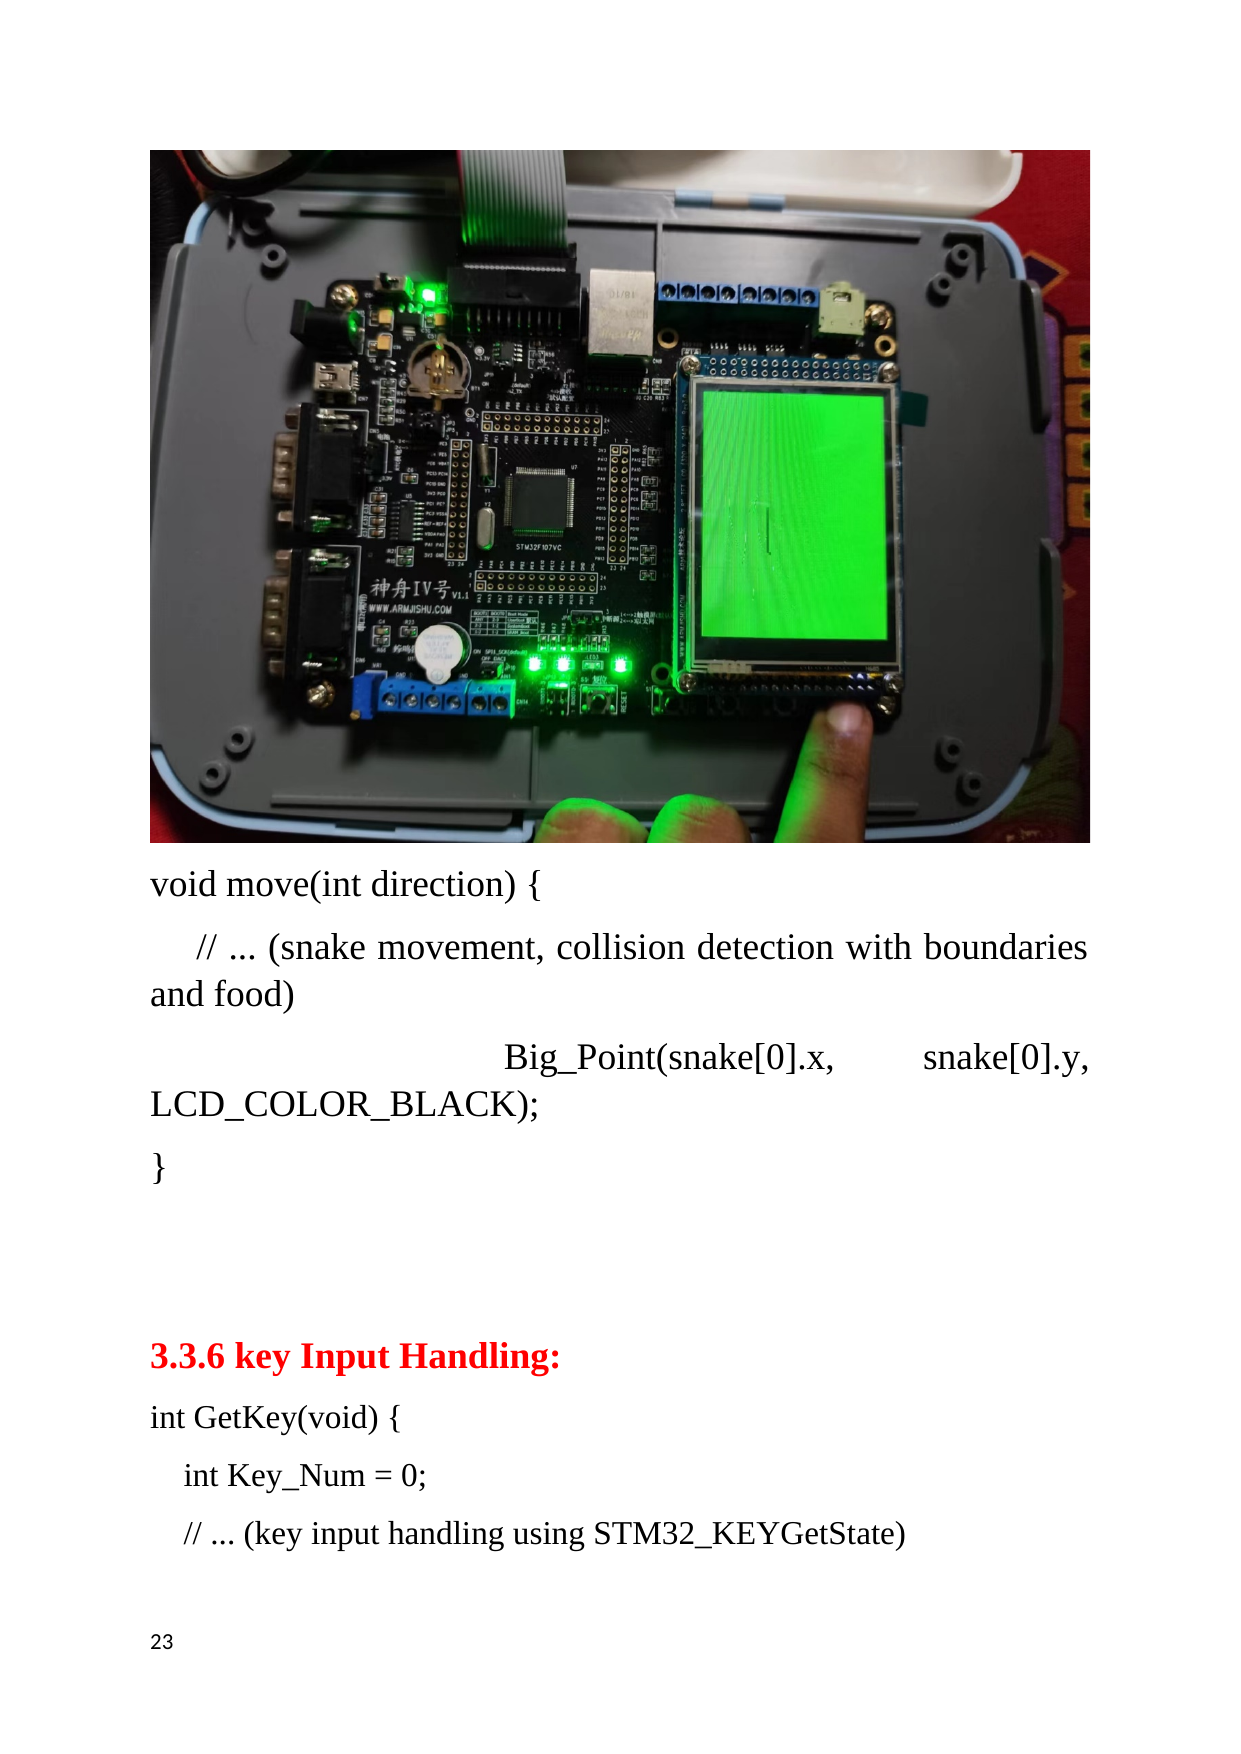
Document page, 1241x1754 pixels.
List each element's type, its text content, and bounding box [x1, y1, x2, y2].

text int Key_Num = 0; [150, 1455, 1090, 1493]
text } [150, 1144, 1090, 1187]
text // ... (snake movement, collision detection with boundaries and food) [150, 924, 1090, 1014]
text int GetKey(void) { [150, 1397, 1090, 1435]
picture [150, 150, 1091, 843]
text Big_Point(snake[0].x, snake[0].y, LCD_COLOR_BLACK); [150, 1034, 1090, 1124]
text // ... (key input handling using STM32_KEYGetState) [150, 1513, 1090, 1551]
text void move(int direction) { [150, 861, 1090, 904]
text 3.3.6 key Input Handling: [150, 1334, 1090, 1377]
